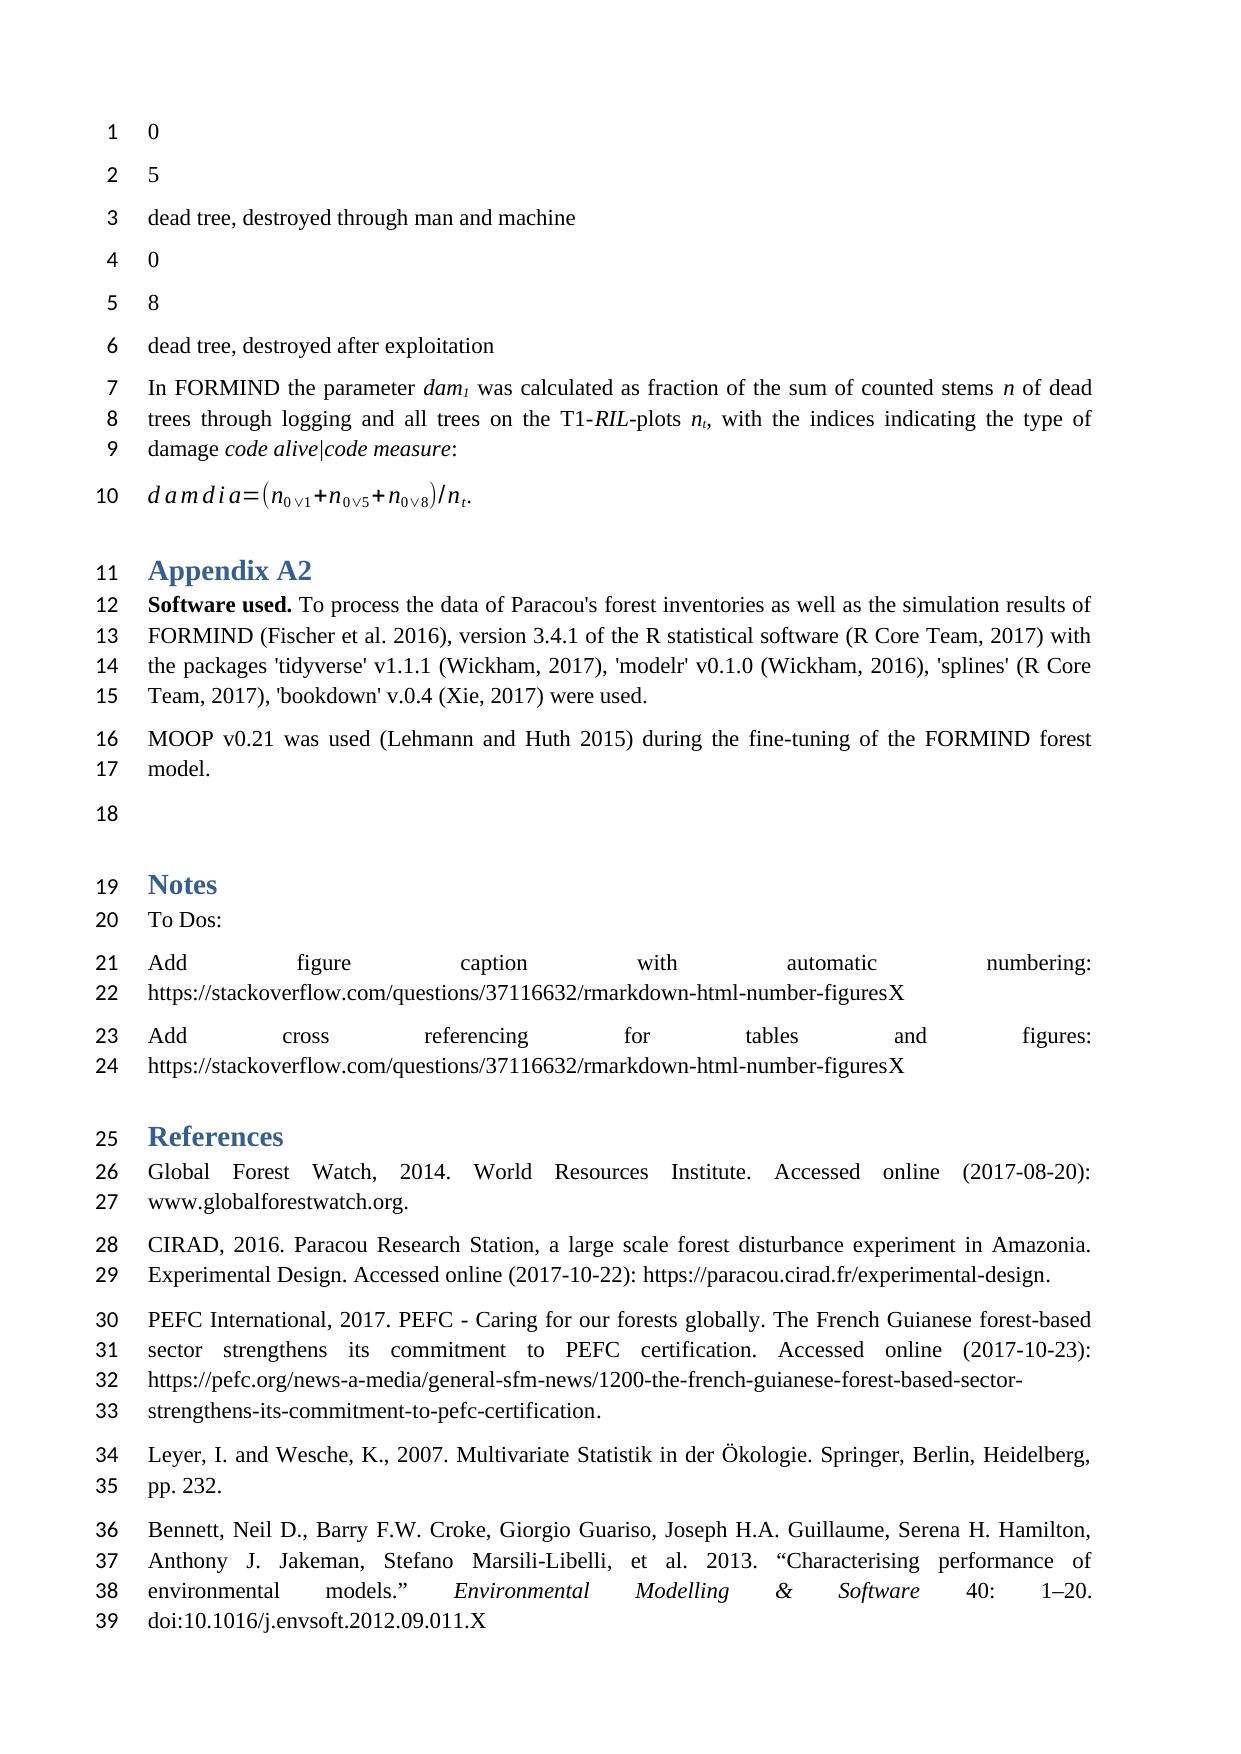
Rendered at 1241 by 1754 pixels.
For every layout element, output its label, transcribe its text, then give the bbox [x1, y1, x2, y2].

subtitle Notes [148, 867, 1093, 901]
subtitle Appendix A2 [148, 553, 1093, 586]
text In FORMIND the parameter dam1 was calculated as fraction of the sum of counted stems n of dead trees through logging and all trees on the T1-RIL-plots nt, with the indices indicating the type of damage code alive|code measure: [148, 374, 1093, 461]
subtitle References [148, 1119, 1093, 1153]
text Leyer, I. and Wesche, K., 2007. Multivariate Statistik in der Ökologie. Springer, Berlin, Heidelberg, pp. 232. [148, 1441, 1093, 1498]
text CIRAD, 2016. Paracou Research Station, a large scale forest disturbance experiment in Amazonia. Experimental Design. Accessed online (2017-10-22): https://paracou.cirad.fr/experimental-design. [148, 1231, 1093, 1288]
text . [148, 479, 1093, 512]
text MOOP v0.21 was used (Lehmann and Huth 2015) during the fine-tuning of the FORMIND forest model. [148, 725, 1093, 781]
text PEFC International, 2017. PEFC - Caring for our forests globally. The French Guianese forest-based sector strengthens its commitment to PEFC certification. Accessed online (2017-10-23): https://pefc.org/news-a-media/general-sfm-news/1200-the-french-guianese-forest-based-sector-strengthens-its-commitment-to-pefc-certification. [148, 1306, 1093, 1423]
